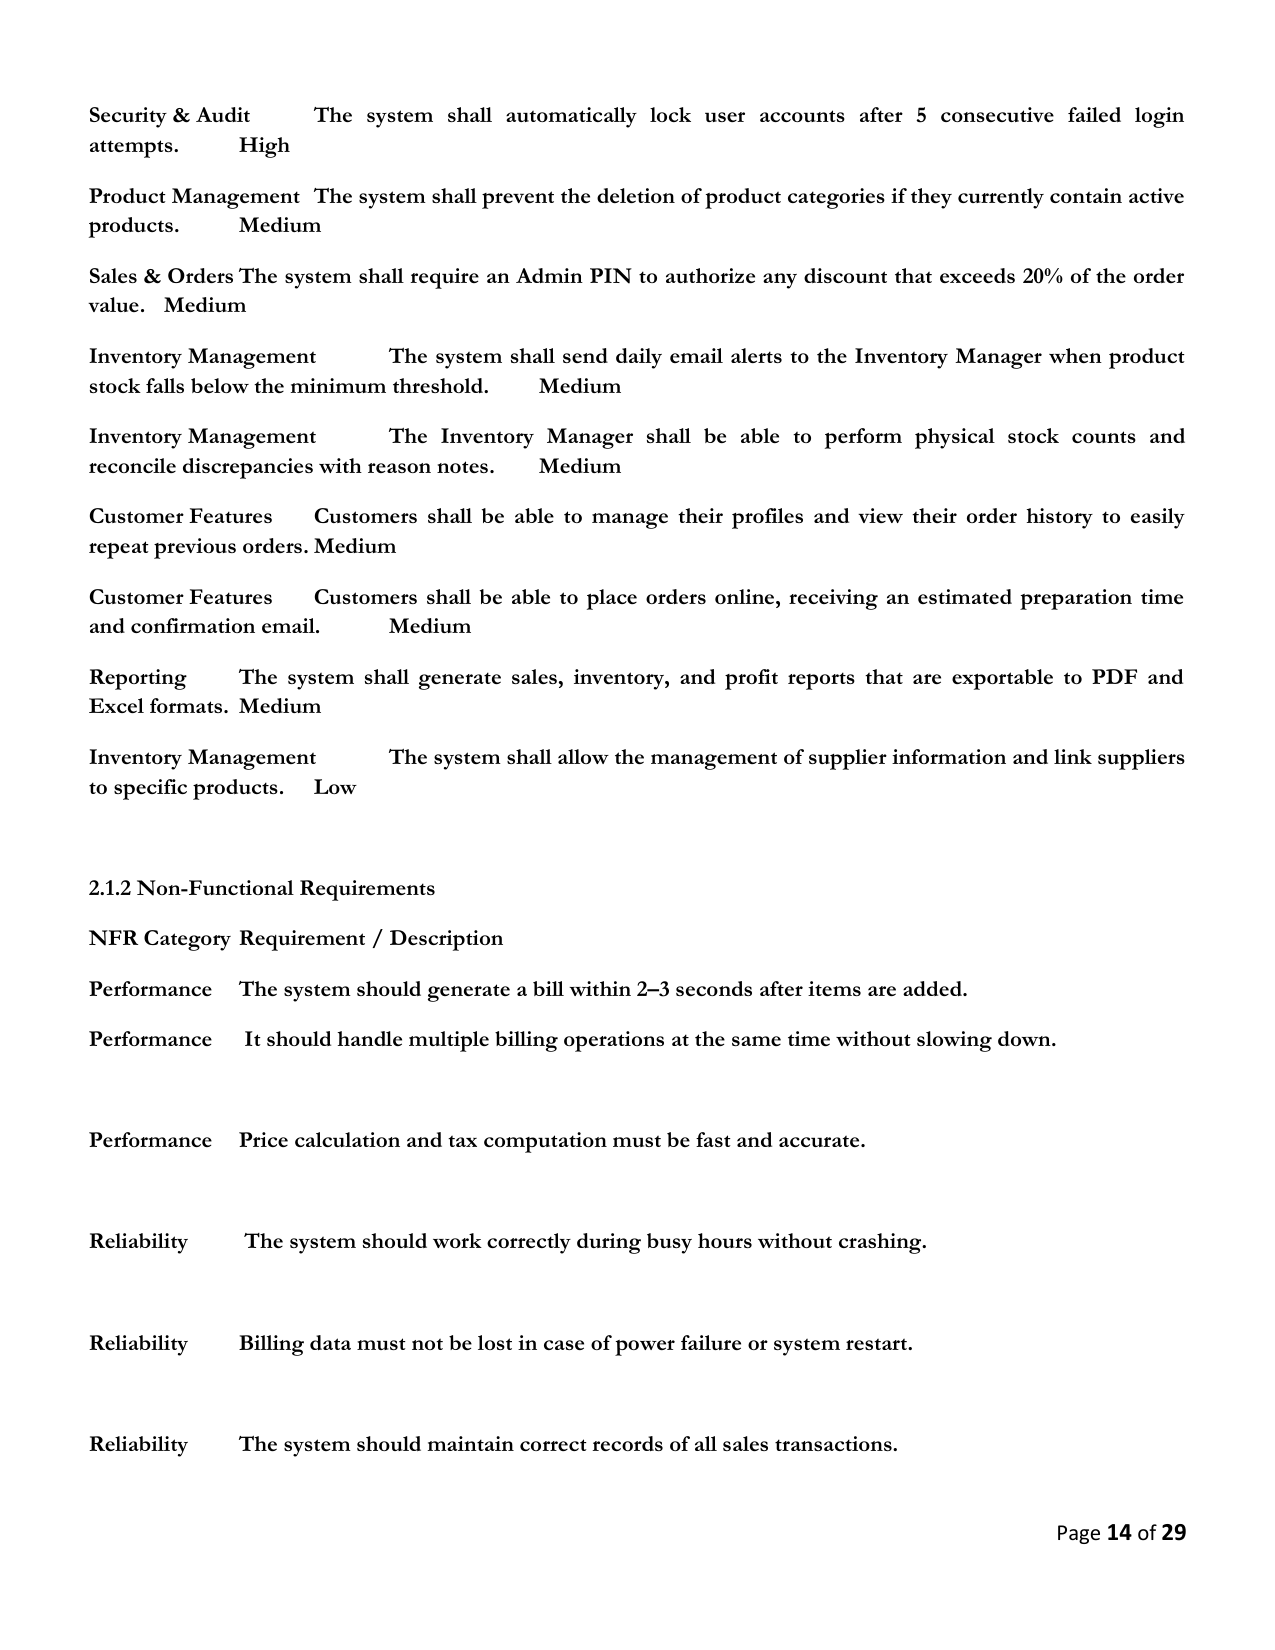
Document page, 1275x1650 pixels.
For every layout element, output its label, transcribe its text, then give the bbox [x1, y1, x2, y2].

text Reliability Billing data must not be lost in case of power failure or system restart. [88, 1330, 1186, 1356]
text Performance The system should generate a bill within 2–3 seconds after items are added. [88, 976, 1186, 1002]
text Sales & Orders The system shall require an Admin PIN to authorize any discount that exceeds 20% of the order value. Medium [88, 263, 1186, 319]
text Reliability The system should work correctly during busy hours without crashing. [88, 1229, 1186, 1255]
text Performance Price calculation and tax computation must be fast and accurate. [88, 1128, 1186, 1154]
text Performance It should handle multiple billing operations at the same time without slowing down. [88, 1027, 1186, 1053]
text 2.1.2 Non-Functional Requirements [88, 875, 1186, 901]
text Product Management The system shall prevent the deletion of product categories if they currently contain active products. Medium [88, 183, 1186, 239]
text Inventory Management The system shall allow the management of supplier information and link suppliers to specific products. Low [88, 745, 1186, 800]
text NFR Category Requirement / Description [88, 926, 1186, 952]
text Inventory Management The Inventory Manager shall be able to perform physical stock counts and reconcile discrepancies with reason notes. Medium [88, 424, 1186, 479]
text Customer Features Customers shall be able to place orders online, receiving an estimated preparation time and confirmation email. Medium [88, 584, 1186, 640]
text Customer Features Customers shall be able to manage their profiles and view their order history to easily repeat previous orders. Medium [88, 504, 1186, 559]
text Inventory Management The system shall send daily email alerts to the Inventory Manager when product stock falls below the minimum threshold. Medium [88, 344, 1186, 399]
text Reporting The system shall generate sales, inventory, and profit reports that are exportable to PDF and Excel formats. Medium [88, 664, 1186, 720]
text Reliability The system should maintain correct records of all sales transactions. [88, 1431, 1186, 1457]
text Security & Audit The system shall automatically lock user accounts after 5 consecutive failed login attempts. High [88, 103, 1186, 158]
